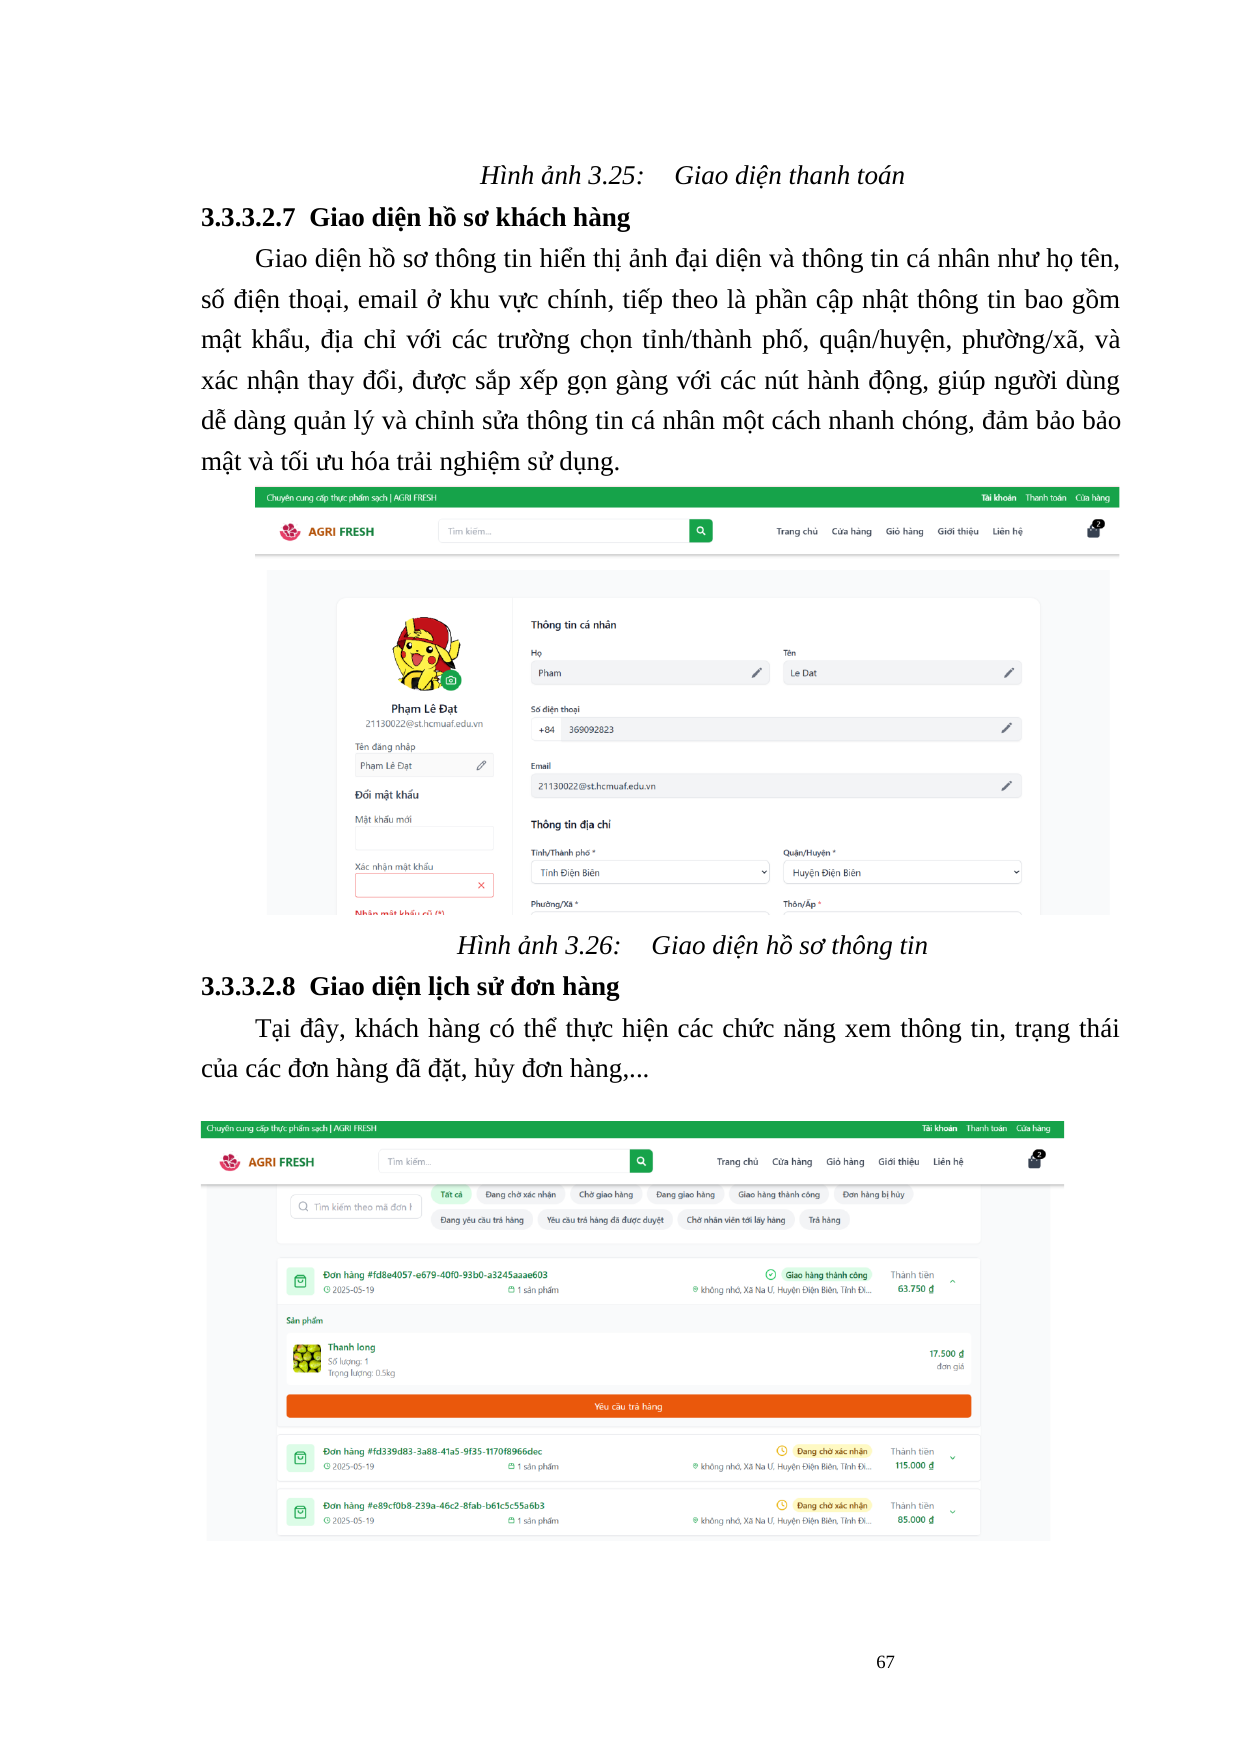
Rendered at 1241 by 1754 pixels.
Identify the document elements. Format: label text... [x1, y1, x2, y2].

text Giao diện hồ sơ khách hàng [201, 201, 1122, 232]
text Tại đây, khách hàng có thể thực hiện các chức năng xem thông tin, trạng thái của các đơn hàng đã đặt, hủy đơn hàng,... [201, 1012, 1122, 1083]
text Giao diện hồ sơ thông tin hiển thị ảnh đại diện và thông tin cá nhân như họ tên, số điện thoại, email ở khu vực chính, tiếp theo là phần cập nhật thông tin bao gồm mật khẩu, địa chỉ với các trường chọn tỉnh/thành phố, quận/huyện, phường/xã, và xác nhận thay đổi, được sắp xếp gọn gàng với các nút hành động, giúp người dùng dễ dàng quản lý và chỉnh sửa thông tin cá nhân một cách nhanh chóng, đảm bảo bảo mật và tối ưu hóa trải nghiệm sử dụng. [201, 243, 1122, 476]
picture [200, 1121, 1065, 1541]
text Giao diện lịch sử đơn hàng [201, 970, 1122, 1001]
picture [255, 485, 1120, 915]
text Giao diện hồ sơ thông tin [157, 929, 1228, 960]
text Giao diện thanh toán [157, 159, 1228, 191]
